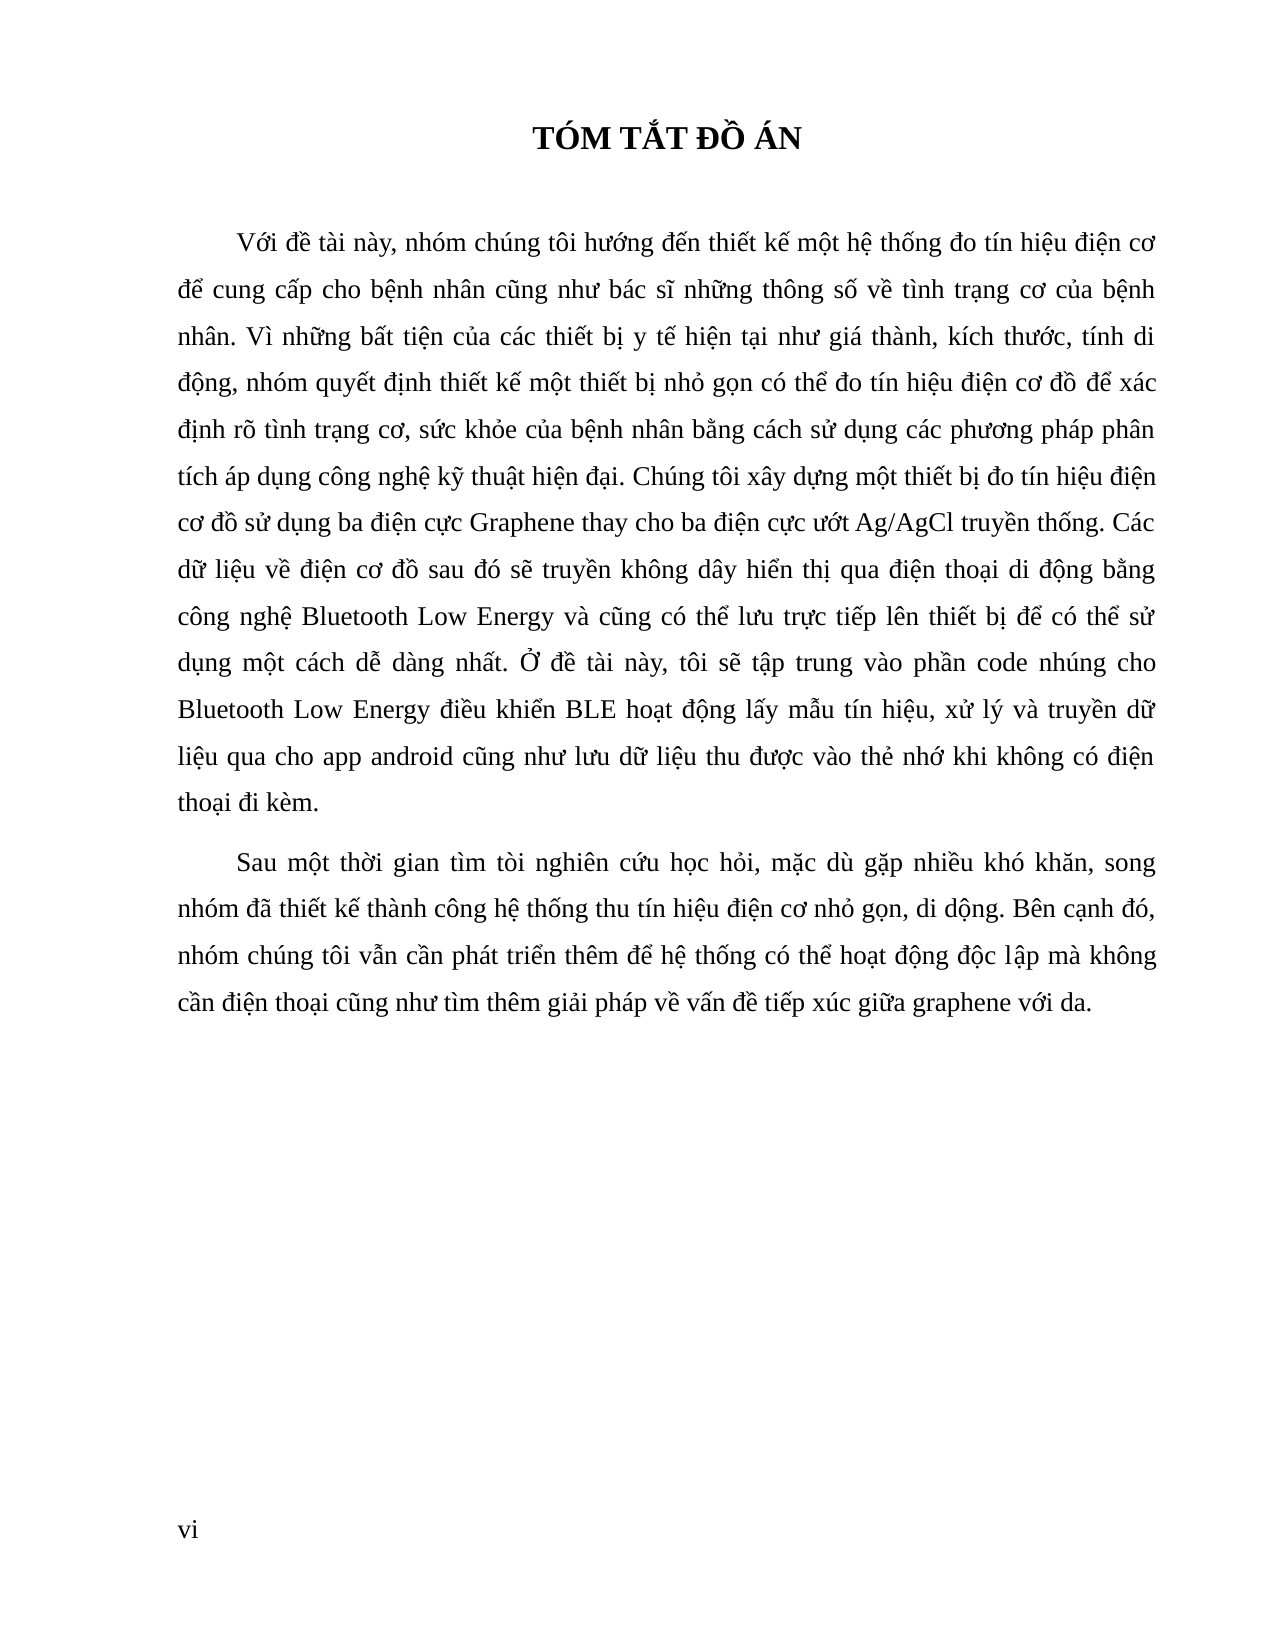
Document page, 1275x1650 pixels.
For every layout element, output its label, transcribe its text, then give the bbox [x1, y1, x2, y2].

subtitle TÓM TẮT ĐỒ ÁN [177, 118, 1157, 156]
text Sau một thời gian tìm tòi nghiên cứu học hỏi, mặc dù gặp nhiều khó khăn, song nhóm đã thiết kế thành công hệ thống thu tín hiệu điện cơ nhỏ gọn, di dộng. Bên cạnh đó, nhóm chúng tôi vẫn cần phát triển thêm để hệ thống có thể hoạt động độc lập mà không cần điện thoại cũng như tìm thêm giải pháp về vấn đề tiếp xúc giữa graphene với da. [177, 846, 1157, 1017]
text Với đề tài này, nhóm chúng tôi hướng đến thiết kế một hệ thống đo tín hiệu điện cơ để cung cấp cho bệnh nhân cũng như bác sĩ những thông số về tình trạng cơ của bệnh nhân. Vì những bất tiện của các thiết bị y tế hiện tại như giá thành, kích thước, tính di động, nhóm quyết định thiết kế một thiết bị nhỏ gọn có thể đo tín hiệu điện cơ đồ để xác định rõ tình trạng cơ, sức khỏe của bệnh nhân bằng cách sử dụng các phương pháp phân tích áp dụng công nghệ kỹ thuật hiện đại. Chúng tôi xây dựng một thiết bị đo tín hiệu điện cơ đồ sử dụng ba điện cực Graphene thay cho ba điện cực ướt Ag/AgCl truyền thống. Các dữ liệu về điện cơ đồ sau đó sẽ truyền không dây hiển thị qua điện thoại di động bằng công nghệ Bluetooth Low Energy và cũng có thể lưu trực tiếp lên thiết bị để có thể sử dụng một cách dễ dàng nhất. Ở đề tài này, tôi sẽ tập trung vào phần code nhúng cho Bluetooth Low Energy điều khiển BLE hoạt động lấy mẫu tín hiệu, xử lý và truyền dữ liệu qua cho app android cũng như lưu dữ liệu thu được vào thẻ nhớ khi không có điện thoại đi kèm. [177, 227, 1157, 818]
